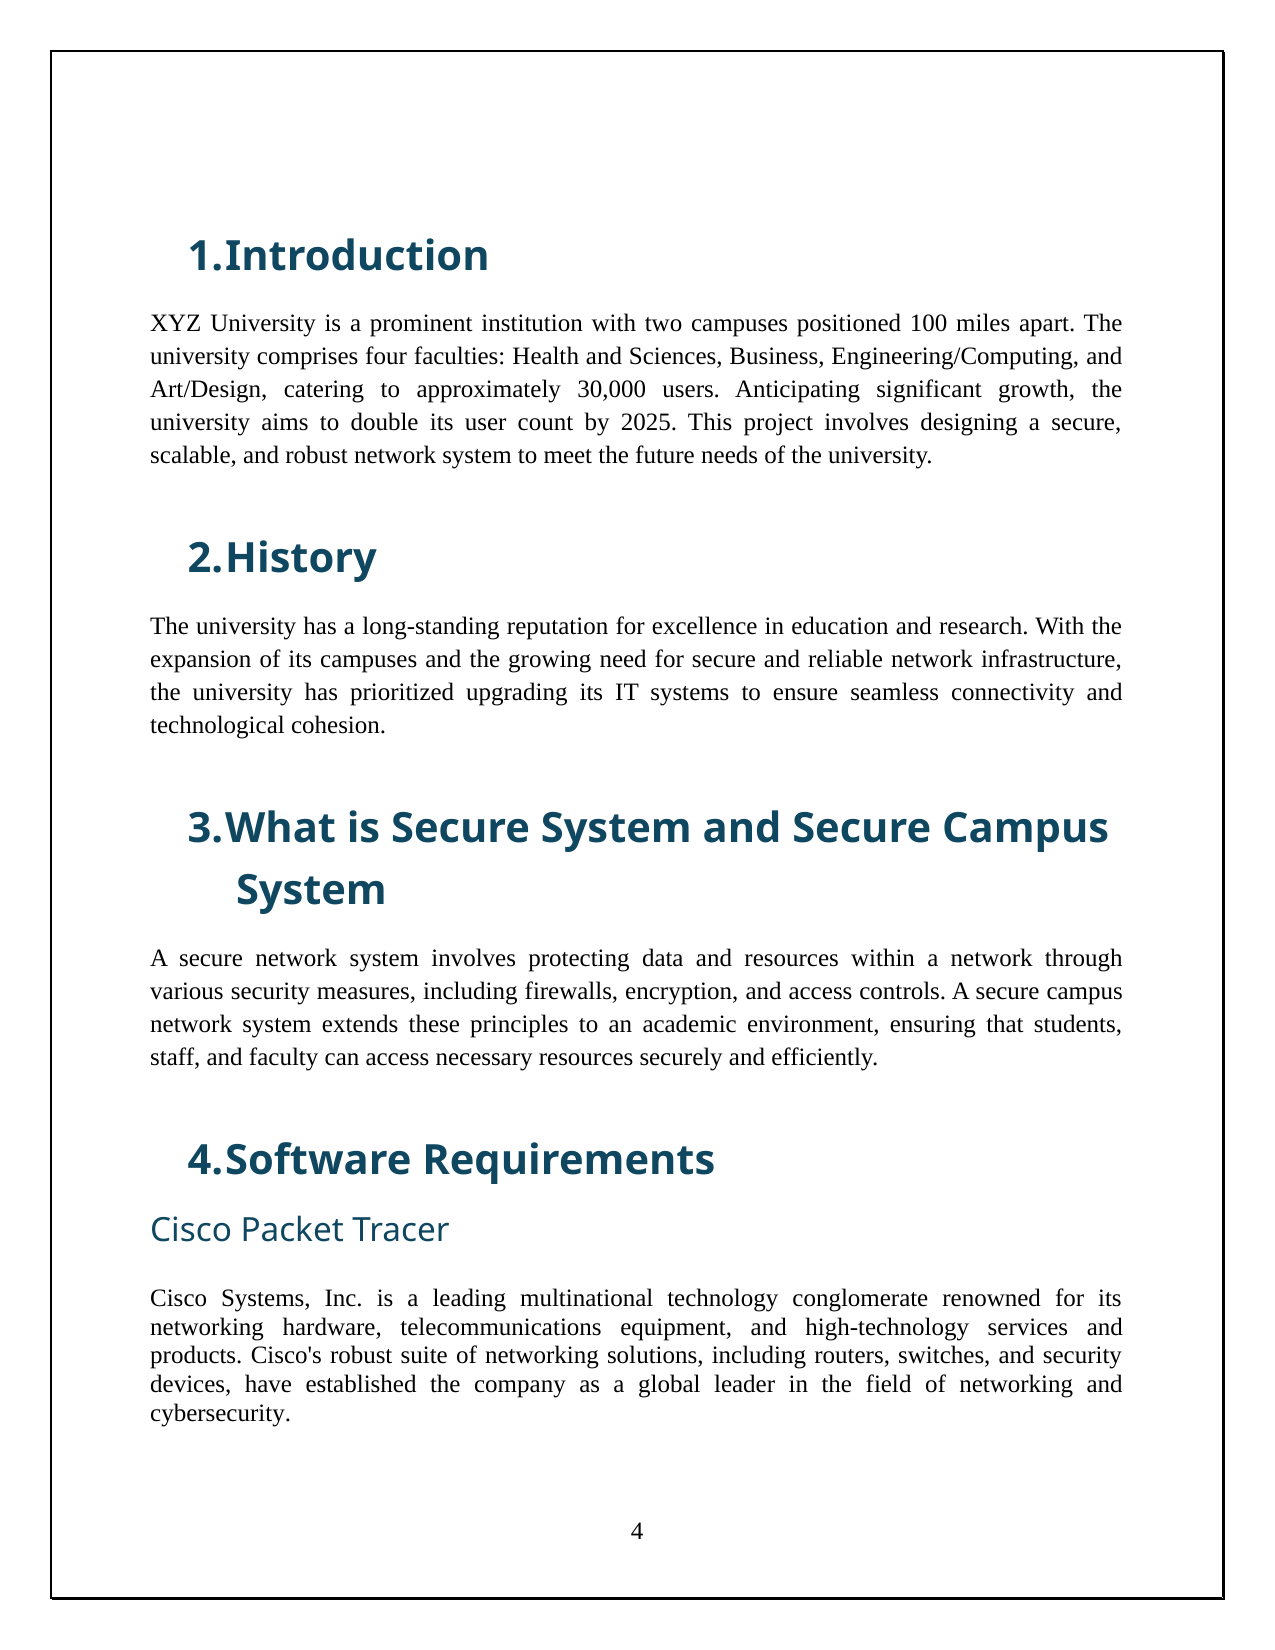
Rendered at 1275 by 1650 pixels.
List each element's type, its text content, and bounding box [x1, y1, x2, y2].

text XYZ University is a prominent institution with two campuses positioned 100 miles apart. The university comprises four faculties: Health and Sciences, Business, Engineering/Computing, and Art/Design, catering to approximately 30,000 users. Anticipating significant growth, the university aims to double its user count by 2025. This project involves designing a secure, scalable, and robust network system to meet the future needs of the university. [150, 308, 1123, 469]
subtitle Software Requirements [187, 1154, 1123, 1204]
text The university has a long-standing reputation for excellence in education and research. With the expansion of its campuses and the growing need for secure and reliable network infrastructure, the university has prioritized upgrading its IT systems to ensure seamless connectivity and technological cohesion. [150, 611, 1123, 739]
subtitle What is Secure System and Secure Campus [576, 822, 1037, 847]
subtitle Introduction [187, 250, 1123, 300]
text A secure network system involves protecting data and resources within a network through various security measures, including firewalls, encryption, and access controls. A secure campus network system extends these principles to an academic environment, ensuring that students, staff, and faculty can access necessary resources securely and efficiently. [150, 943, 1123, 1071]
subtitle What is Secure System and Secure Campus [187, 822, 572, 847]
subtitle History [187, 553, 1123, 603]
subtitle Cisco Packet Tracer [150, 1221, 1123, 1246]
text Cisco Systems, Inc. is a leading multinational technology conglomerate renowned for its networking hardware, telecommunications equipment, and high-technology services and products. Cisco's robust suite of networking solutions, including routers, switches, and security devices, have established the company as a global leader in the field of networking and cybersecurity. [150, 1254, 1123, 1427]
subtitle System [225, 885, 1123, 935]
